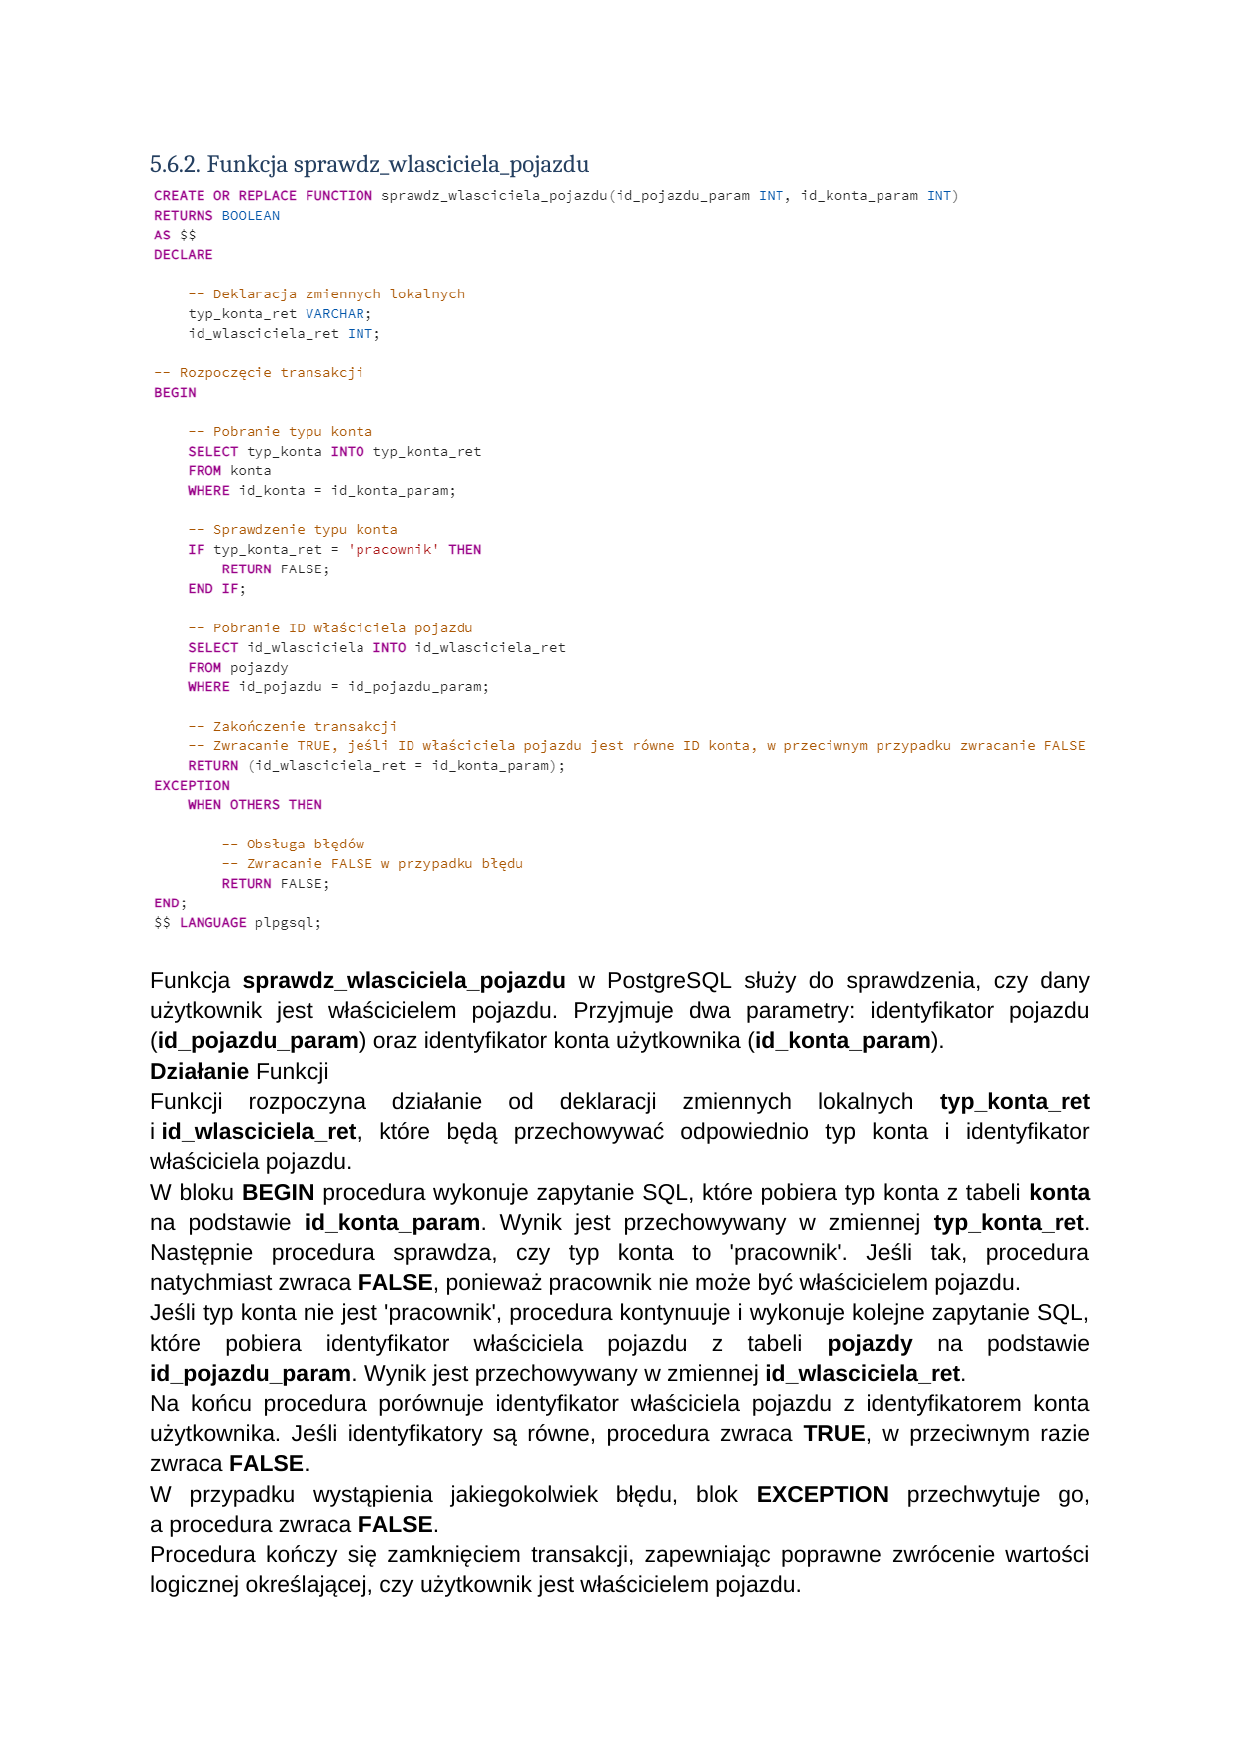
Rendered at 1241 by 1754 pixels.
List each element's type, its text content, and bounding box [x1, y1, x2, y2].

text Procedura kończy się zamknięciem transakcji, zapewniając poprawne zwrócenie wartości logicznej określającej, czy użytkownik jest właścicielem pojazdu. [150, 1541, 1090, 1597]
text Funkcja sprawdz_wlasciciela_pojazdu w PostgreSQL służy do sprawdzenia, czy dany użytkownik jest właścicielem pojazdu. Przyjmuje dwa parametry: identyfikator pojazdu (id_pojazdu_param) oraz identyfikator konta użytkownika (id_konta_param). [150, 967, 1090, 1054]
text Funkcji rozpoczyna działanie od deklaracji zmiennych lokalnych typ_konta_ret i id_wlasciciela_ret, które będą przechowywać odpowiednio typ konta i identyfikator właściciela pojazdu. [150, 1088, 1090, 1174]
text W przypadku wystąpienia jakiegokolwiek błędu, blok EXCEPTION przechwytuje go, a procedura zwraca FALSE. [150, 1481, 1090, 1537]
text Na końcu procedura porównuje identyfikator właściciela pojazdu z identyfikatorem konta użytkownika. Jeśli identyfikatory są równe, procedura zwraca TRUE, w przeciwnym razie zwraca FALSE. [150, 1390, 1090, 1477]
text Działanie Funkcji [150, 1058, 1090, 1084]
subtitle 5.6.2. Funkcja sprawdz_wlasciciela_pojazdu [150, 150, 1090, 179]
text Jeśli typ konta nie jest 'pracownik', procedura kontynuuje i wykonuje kolejne zapytanie SQL, które pobiera identyfikator właściciela pojazdu z tabeli pojazdy na podstawie id_pojazdu_param. Wynik jest przechowywany w zmiennej id_wlasciciela_ret. [150, 1299, 1090, 1386]
picture [151, 183, 1089, 933]
text W bloku BEGIN procedura wykonuje zapytanie SQL, które pobiera typ konta z tabeli konta na podstawie id_konta_param. Wynik jest przechowywany w zmiennej typ_konta_ret. Następnie procedura sprawdza, czy typ konta to 'pracownik'. Jeśli tak, procedura natychmiast zwraca FALSE, ponieważ pracownik nie może być właścicielem pojazdu. [150, 1178, 1090, 1295]
